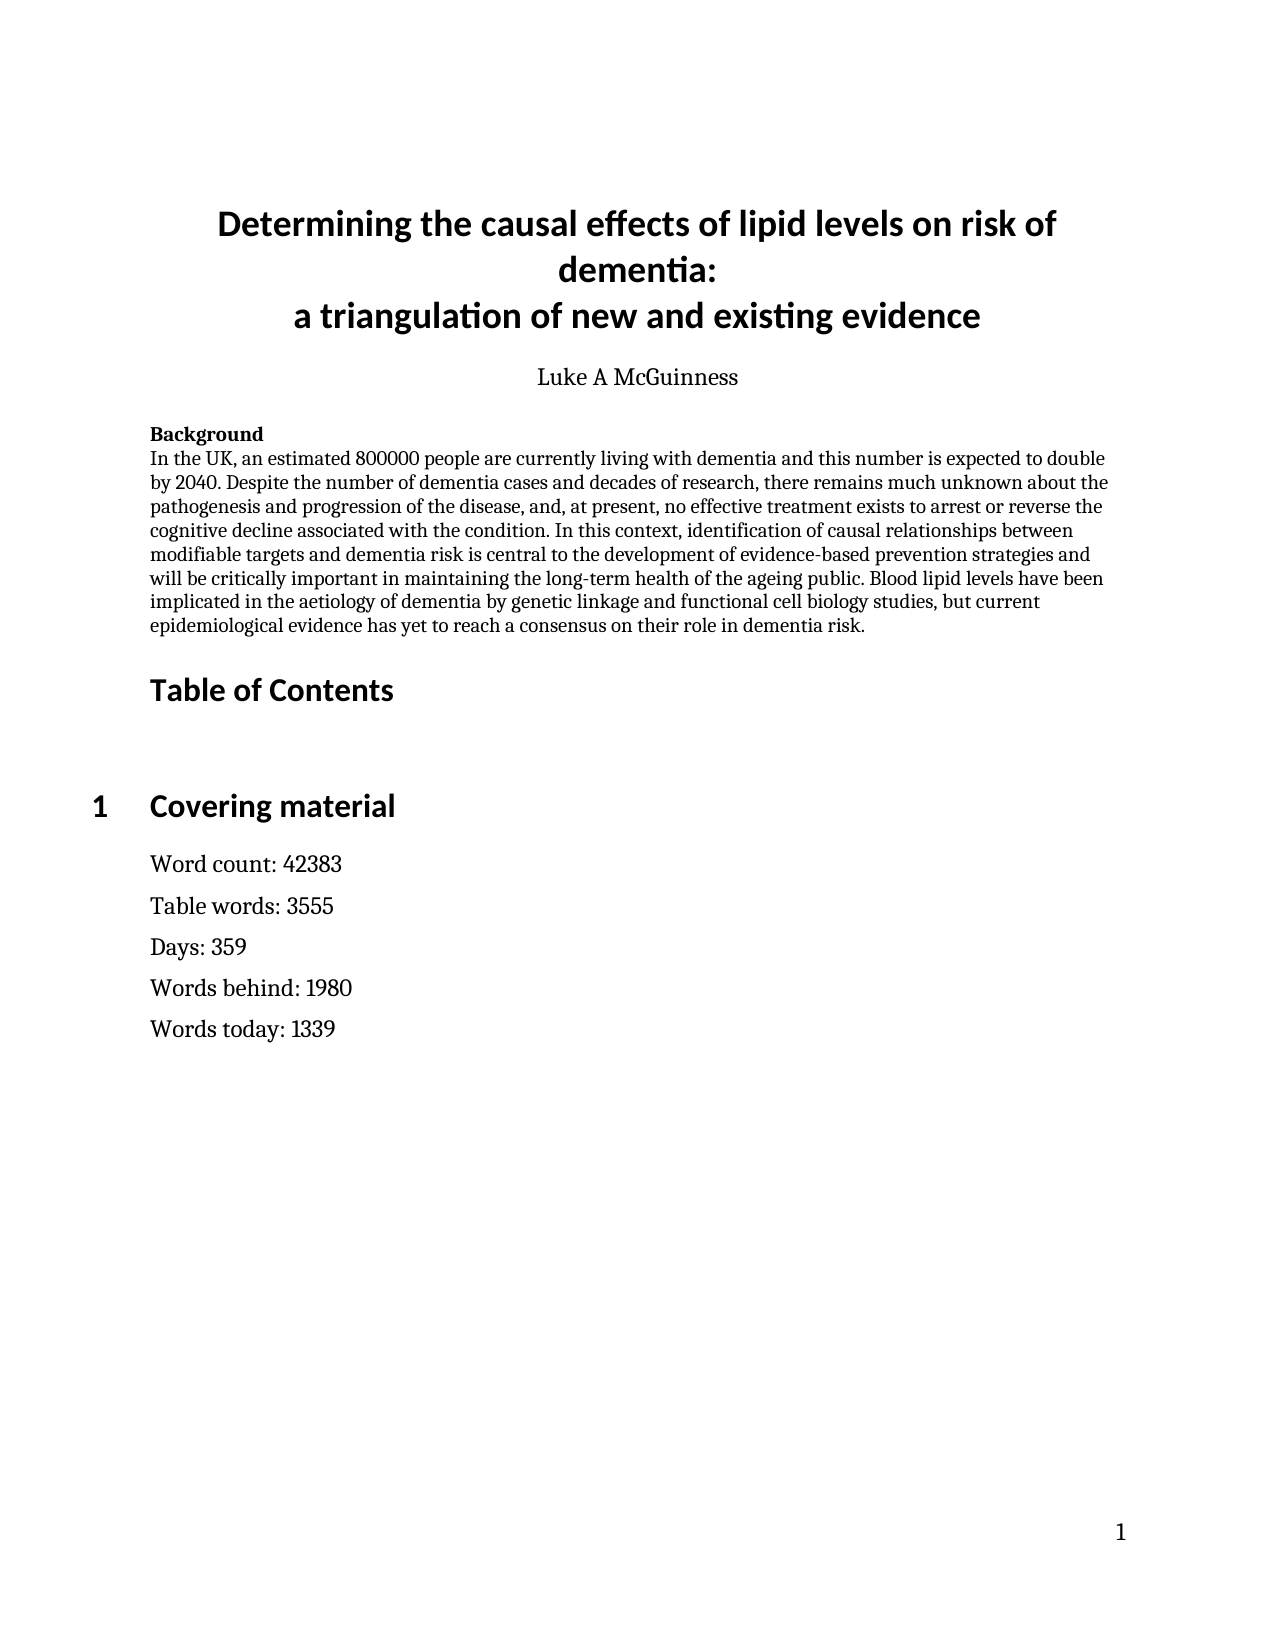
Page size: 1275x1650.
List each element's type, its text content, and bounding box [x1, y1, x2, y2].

text Days: 359 [150, 933, 1125, 962]
text Table words: 3555 [150, 892, 1125, 920]
text Luke A McGuinness [150, 362, 1125, 391]
text Words behind: 1980 [150, 974, 1125, 1003]
text Words today: 1339 [150, 1015, 1125, 1044]
subtitle Covering material [91, 785, 1125, 825]
text Background In the UK, an estimated 800000 people are currently living with dementia and this number is expected to double by 2040. Despite the number of dementia cases and decades of research, there remains much unknown about the pathogenesis and progression of the disease, and, at present, no effective treatment exists to arrest or reverse the cognitive decline associated with the condition. In this context, identification of causal relationships between modifiable targets and dementia risk is central to the development of evidence-based prevention strategies and will be critically important in maintaining the long-term health of the ageing public. Blood lipid levels have been implicated in the aetiology of dementia by genetic linkage and functional cell biology studies, but current epidemiological evidence has yet to reach a consensus on their role in dementia risk. [150, 422, 1125, 638]
title Determining the causal effects of lipid levels on risk of dementia: a triangulation of new and existing evidence [150, 200, 1125, 337]
text Word count: 42383 [150, 850, 1125, 879]
